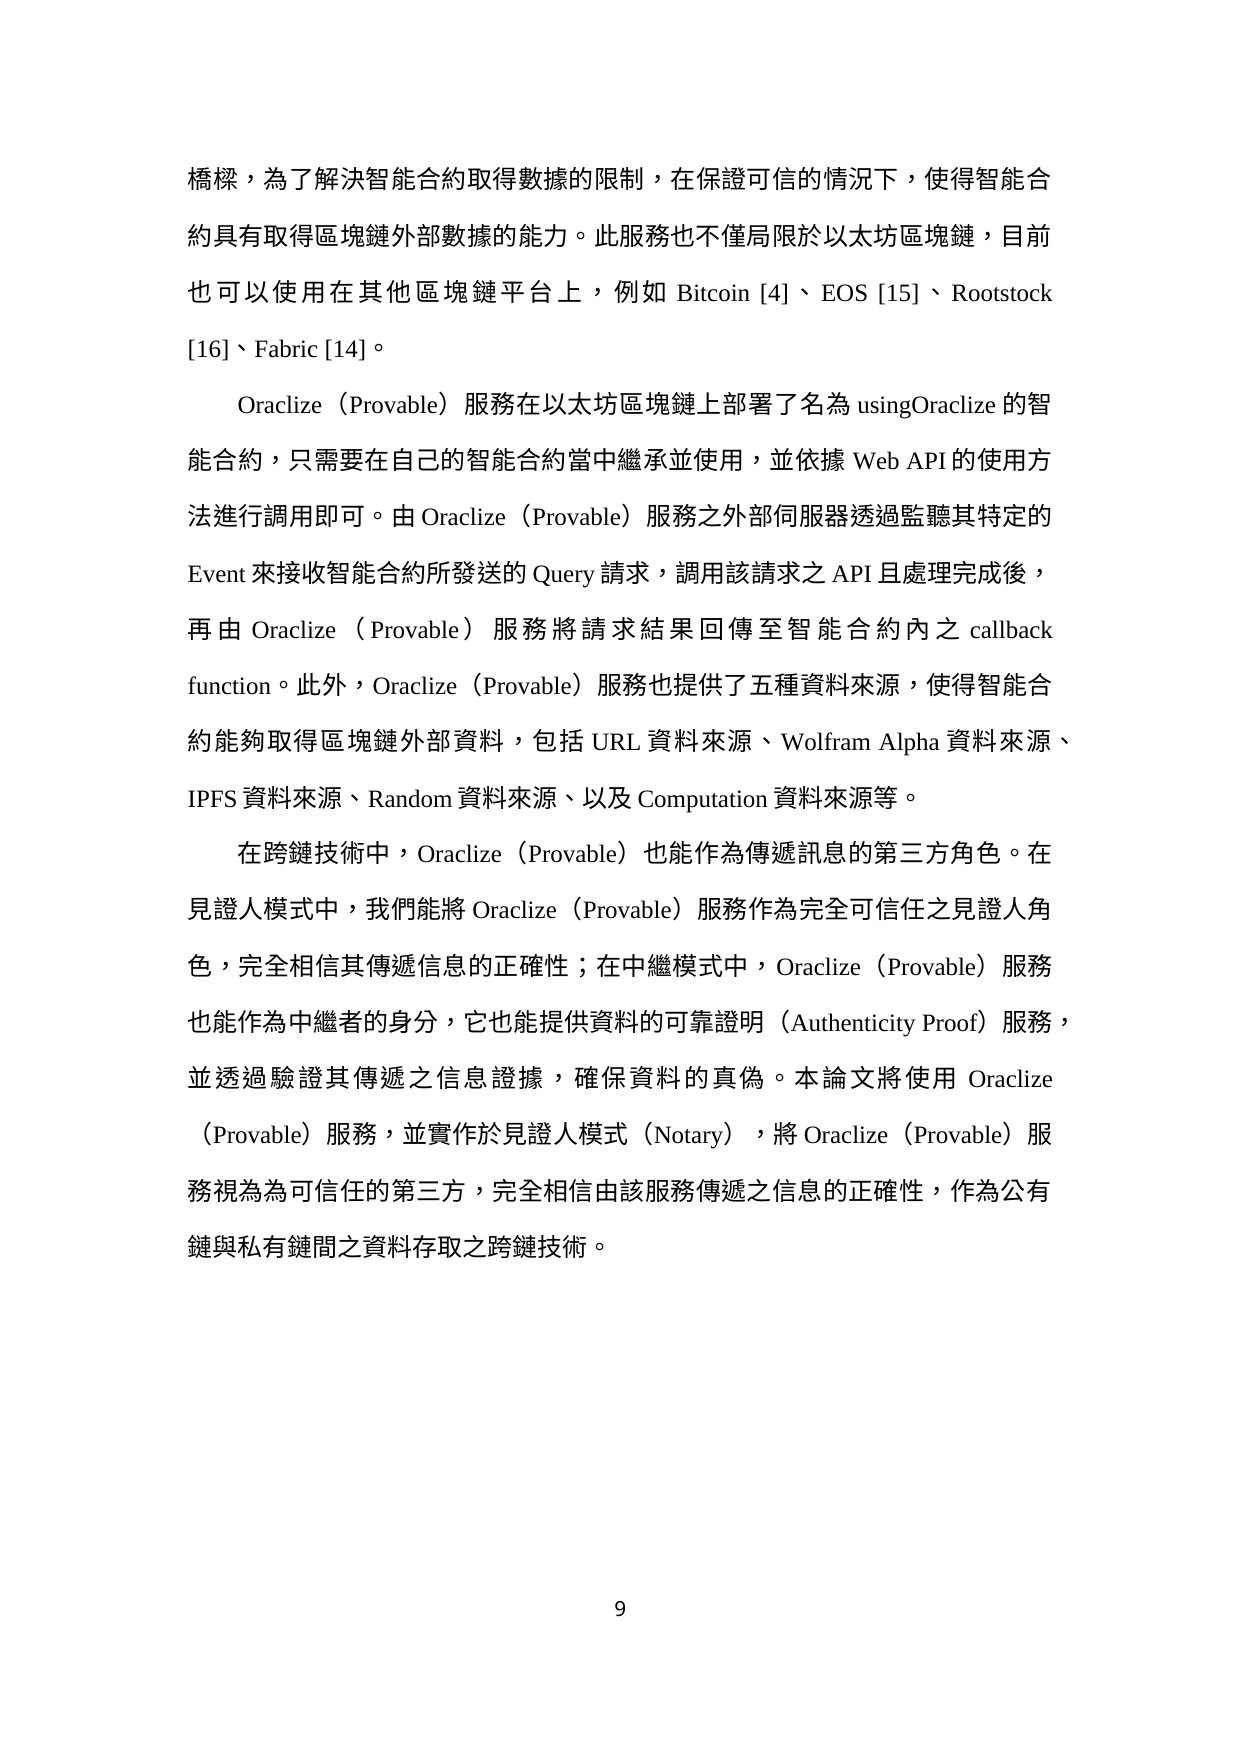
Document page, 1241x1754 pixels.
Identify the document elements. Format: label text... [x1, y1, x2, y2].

text Oraclize（Provable）服務在以太坊區塊鏈上部署了名為usingOraclize的智能合約，只需要在自己的智能合約當中繼承並使用，並依據Web API的使用方法進行調用即可。由Oraclize（Provable）服務之外部伺服器透過監聽其特定的Event來接收智能合約所發送的Query請求，調用該請求之API且處理完成後，再由Oraclize（Provable）服務將請求結果回傳至智能合約內之callback function。此外，Oraclize（Provable）服務也提供了五種資料來源，使得智能合約能夠取得區塊鏈外部資料，包括URL資料來源、Wolfram Alpha資料來源、IPFS資料來源、Random資料來源、以及Computation資料來源等。 [187, 384, 1053, 815]
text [187, 159, 1053, 366]
text 在跨鏈技術中，Oraclize（Provable）也能作為傳遞訊息的第三方角色。在見證人模式中，我們能將Oraclize（Provable）服務作為完全可信任之見證人角色，完全相信其傳遞信息的正確性；在中繼模式中，Oraclize（Provable）服務也能作為中繼者的身分，它也能提供資料的可靠證明（Authenticity Proof）服務，並透過驗證其傳遞之信息證據，確保資料的真偽。本論文將使用Oraclize （Provable）服務，並實作於見證人模式（Notary），將Oraclize（Provable）服務視為為可信任的第三方，完全相信由該服務傳遞之信息的正確性，作為公有鏈與私有鏈間之資料存取之跨鏈技術。 [187, 833, 1053, 1264]
